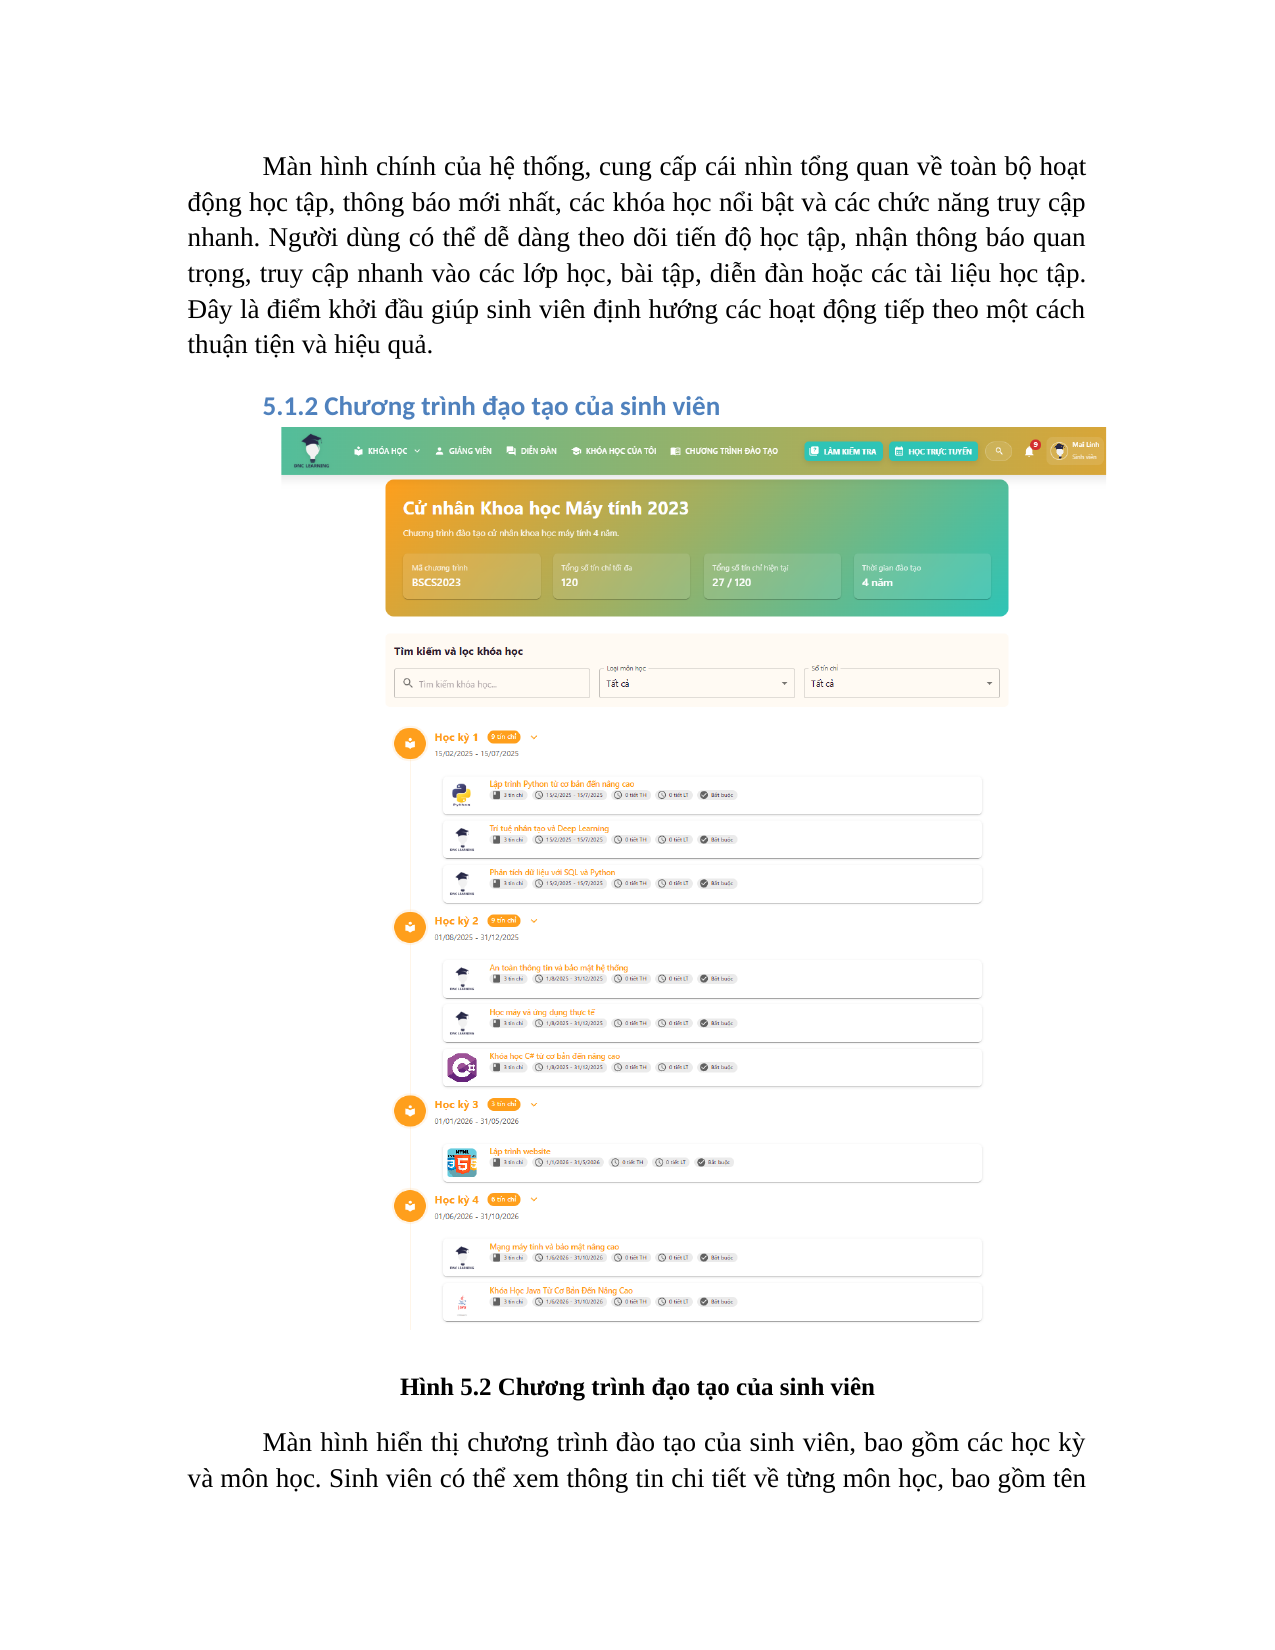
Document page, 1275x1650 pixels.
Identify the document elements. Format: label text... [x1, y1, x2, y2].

picture [281, 427, 1107, 1343]
text Màn hình chính của hệ thống, cung cấp cái nhìn tổng quan về toàn bộ hoạt động học tập, thông báo mới nhất, các khóa học nổi bật và các chức năng truy cập nhanh. Người dùng có thể dễ dàng theo dõi tiến độ học tập, nhận thông báo quan trọng, truy cập nhanh vào các lớp học, bài tập, diễn đàn hoặc các tài liệu học tập. Đây là điểm khởi đầu giúp sinh viên định hướng các hoạt động tiếp theo một cách thuận tiện và hiệu quả. [187, 150, 1087, 360]
text Hình 5.2 Chương trình đạo tạo của sinh viên [187, 1372, 1087, 1401]
subtitle 5.1.2 Chương trình đạo tạo của sinh viên [187, 389, 1087, 422]
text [187, 1426, 1087, 1493]
